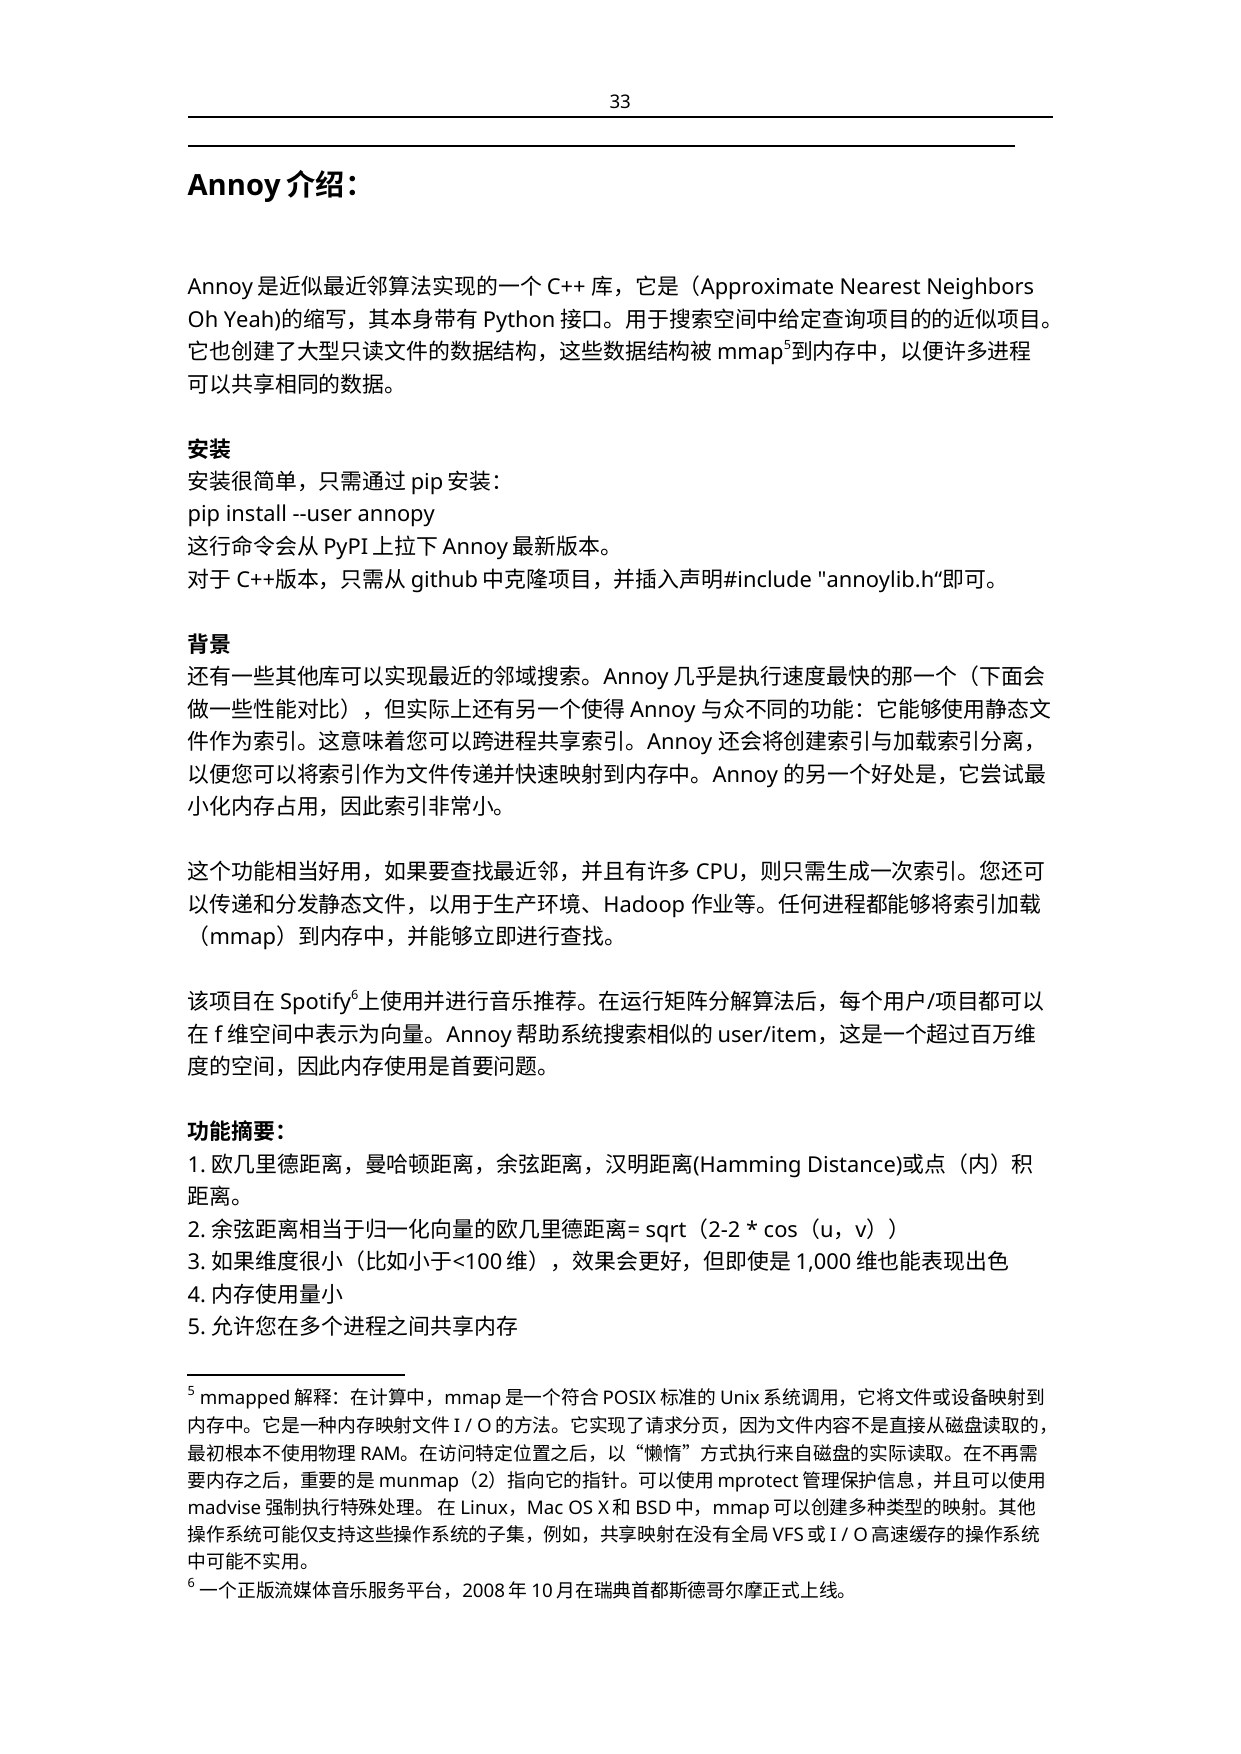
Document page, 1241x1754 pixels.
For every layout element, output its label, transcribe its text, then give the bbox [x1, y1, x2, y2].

subtitle Annoy介绍： [187, 150, 1053, 215]
text 4. 内存使用量小 [187, 1276, 1053, 1309]
text 还有一些其他库可以实现最近的邻域搜索。Annoy几乎是执行速度最快的那一个（下面会做一些性能对比），但实际上还有另一个使得 Annoy 与众不同的功能：它能够使用静态文件作为索引。这意味着您可以跨进程共享索引。Annoy 还会将创建索引与加载索引分离，以便您可以将索引作为文件传递并快速映射到内存中。Annoy 的另一个好处是，它尝试最小化内存占用，因此索引非常小。 [187, 659, 1053, 821]
text 1. 欧几里德距离，曼哈顿距离，余弦距离，汉明距离(Hamming Distance)或点（内）积距离。 [187, 1146, 1053, 1211]
text 对于 C++版本，只需从github中克隆项目，并插入声明#include "annoylib.h“即可。 [187, 561, 1053, 594]
text 该项目在 Spotify上使用并进行音乐推荐。在运行矩阵分解算法后，每个用户/项目都可以在 f 维空间中表示为向量。Annoy帮助系统搜索相似的user/item，这是一个超过百万维度的空间，因此内存使用是首要问题。 [187, 984, 1053, 1081]
text 安装 [187, 431, 1053, 464]
text 3. 如果维度很小（比如小于<100维），效果会更好，但即使是1,000维也能表现出色 [187, 1244, 1053, 1276]
text pip install --user annopy [187, 496, 1053, 529]
text 背景 [187, 626, 1053, 659]
text 这个功能相当好用，如果要查找最近邻，并且有许多 CPU，则只需生成一次索引。您还可以传递和分发静态文件，以用于生产环境、Hadoop 作业等。任何进程都能够将索引加载（mmap）到内存中，并能够立即进行查找。 [187, 854, 1053, 951]
text 安装很简单，只需通过pip安装： [187, 464, 1053, 496]
text 功能摘要： [187, 1114, 1053, 1146]
text 这行命令会从PyPI上拉下Annoy最新版本。 [187, 529, 1053, 561]
text 2. 余弦距离相当于归一化向量的欧几里德距离= sqrt（2-2 * cos（u，v）） [187, 1211, 1053, 1244]
text Annoy是近似最近邻算法实现的一个 C++ 库，它是（Approximate Nearest Neighbors Oh Yeah)的缩写，其本身带有 Python接口。用于搜索空间中给定查询项目的的近似项目。它也创建了大型只读文件的数据结构，这些数据结构被mmap到内存中，以便许多进程可以共享相同的数据。 [187, 269, 1053, 399]
text 5. 允许您在多个进程之间共享内存 [187, 1309, 1053, 1341]
